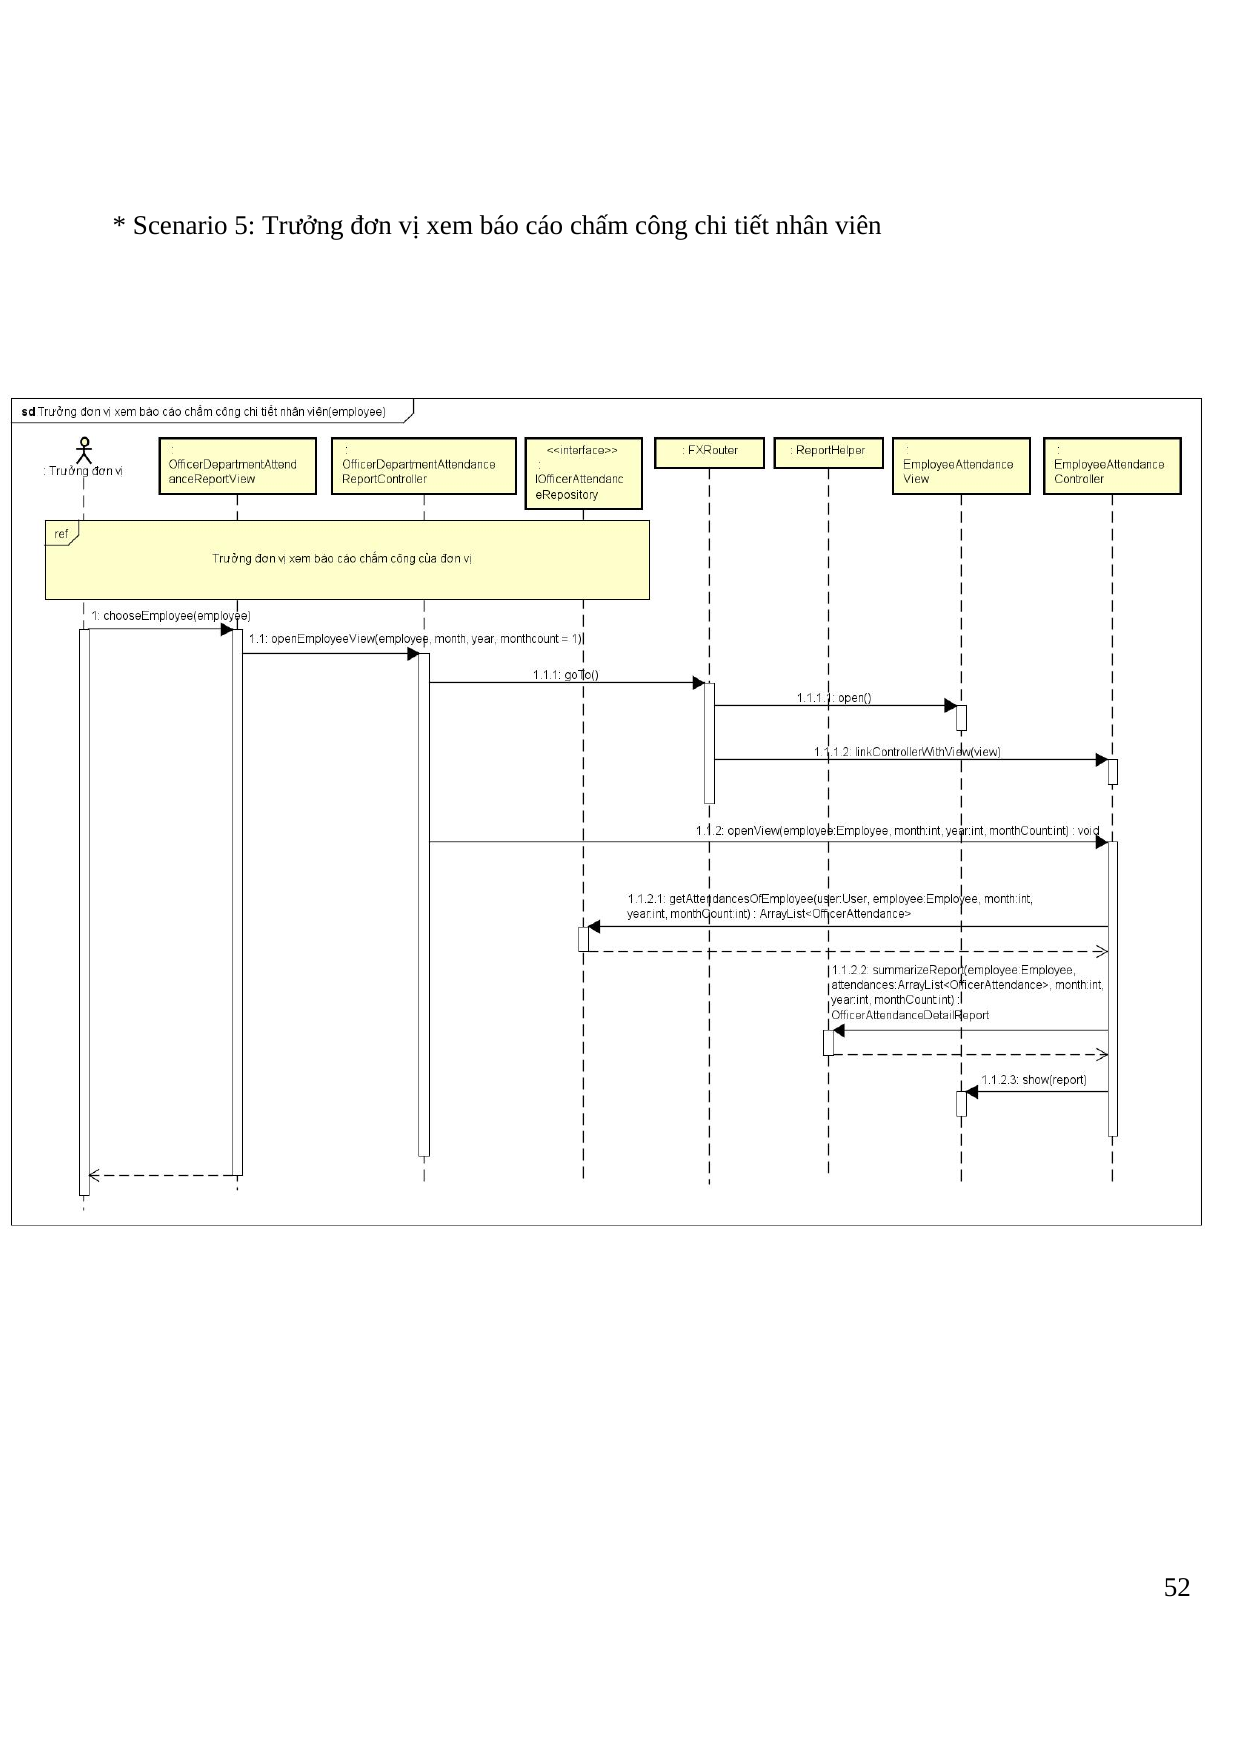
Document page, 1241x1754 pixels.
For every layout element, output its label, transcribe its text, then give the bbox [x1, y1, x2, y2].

picture [1, 388, 1206, 1229]
text * Scenario 5: Trưởng đơn vị xem báo cáo chấm công chi tiết nhân viên [112, 209, 1191, 240]
